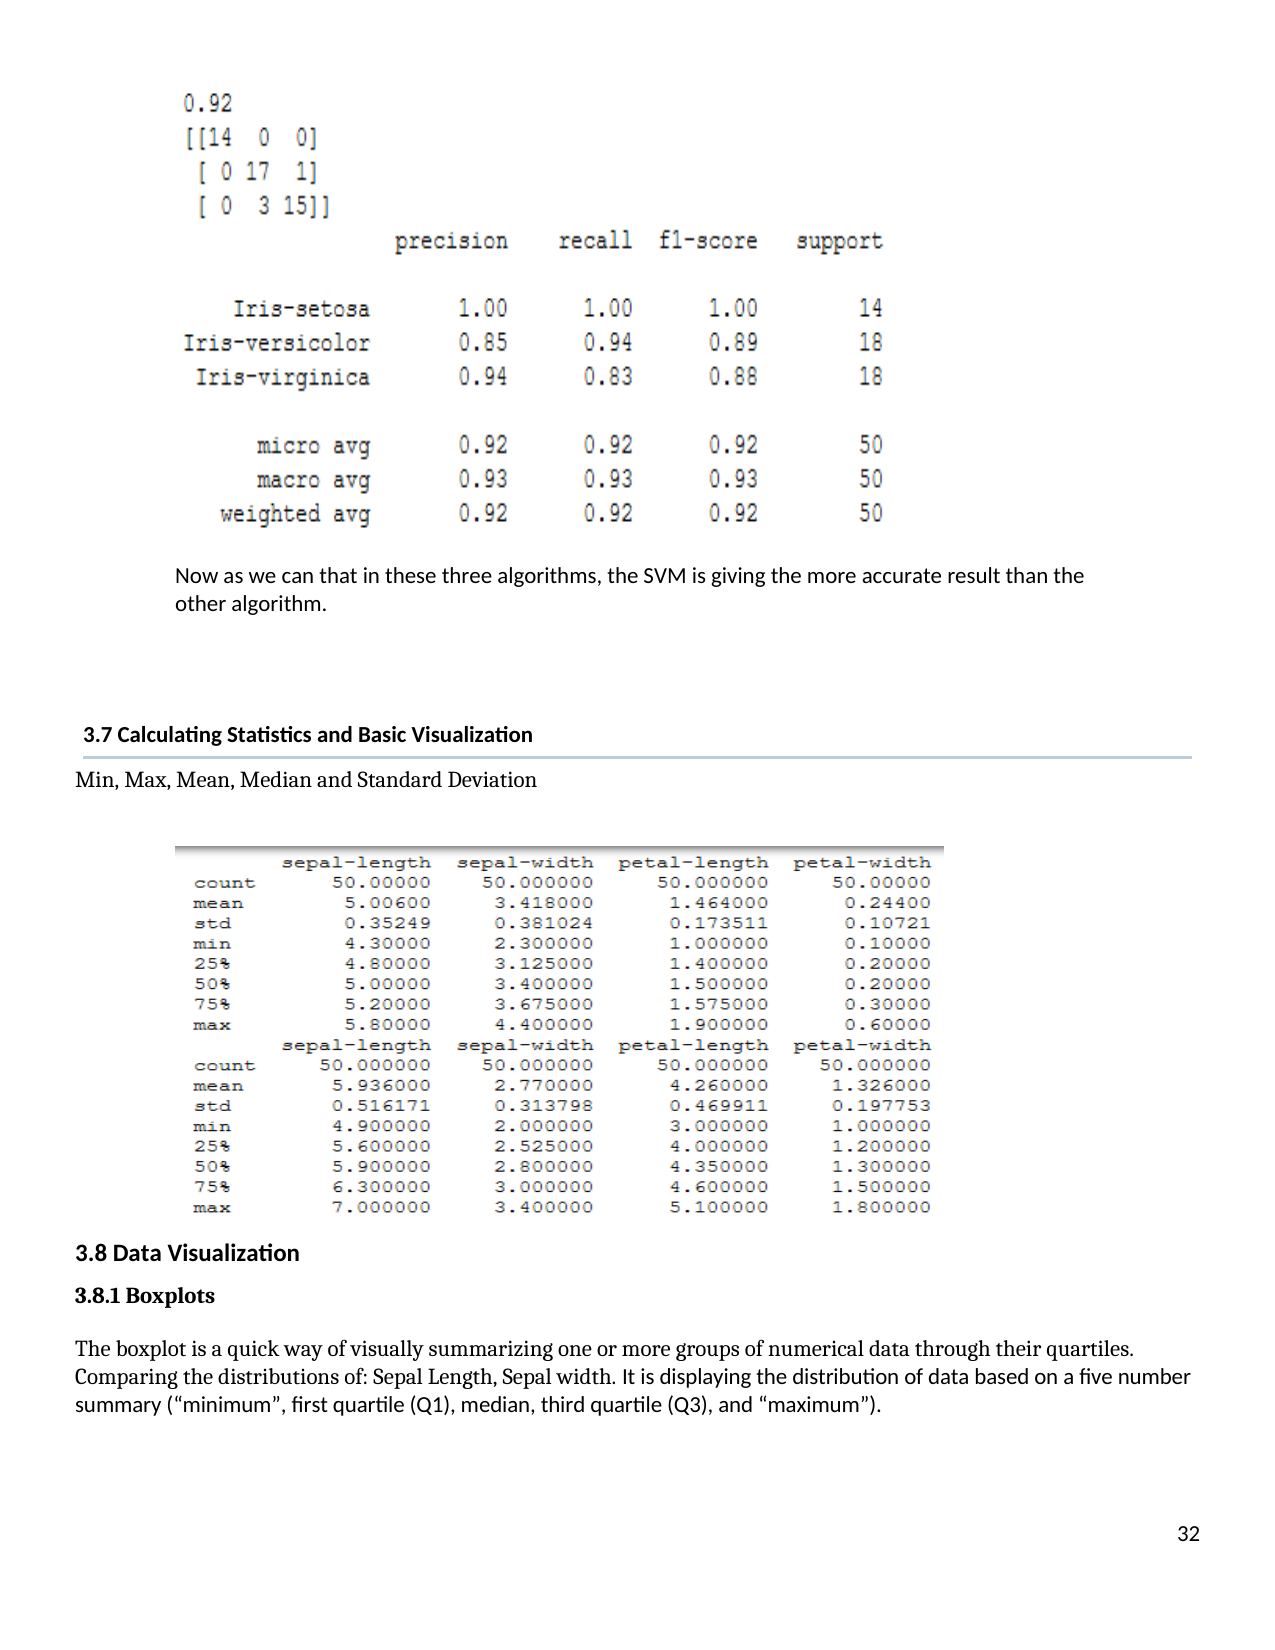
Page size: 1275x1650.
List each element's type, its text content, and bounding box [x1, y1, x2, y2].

text Now as we can that in these three algorithms, the SVM is giving the more accurate result than the other algorithm. [175, 561, 1100, 617]
text The boxplot is a quick way of visually summarizing one or more groups of numerical data through their quartiles. Comparing the distributions of: Sepal Length, Sepal width. It is displaying the distribution of data based on a five number summary (“minimum”, first quartile (Q1), median, third quartile (Q3), and “maximum”). [75, 1336, 1202, 1418]
text 3.8.1 Boxplots [75, 1283, 1202, 1310]
text Min, Max, Mean, Median and Standard Deviation [75, 767, 1202, 793]
subtitle 3.7 Calculating Statistics and Basic Visualization [83, 720, 1192, 756]
picture [175, 846, 944, 1222]
picture [175, 75, 904, 546]
text 3.8 Data Visualization [75, 1237, 1100, 1268]
